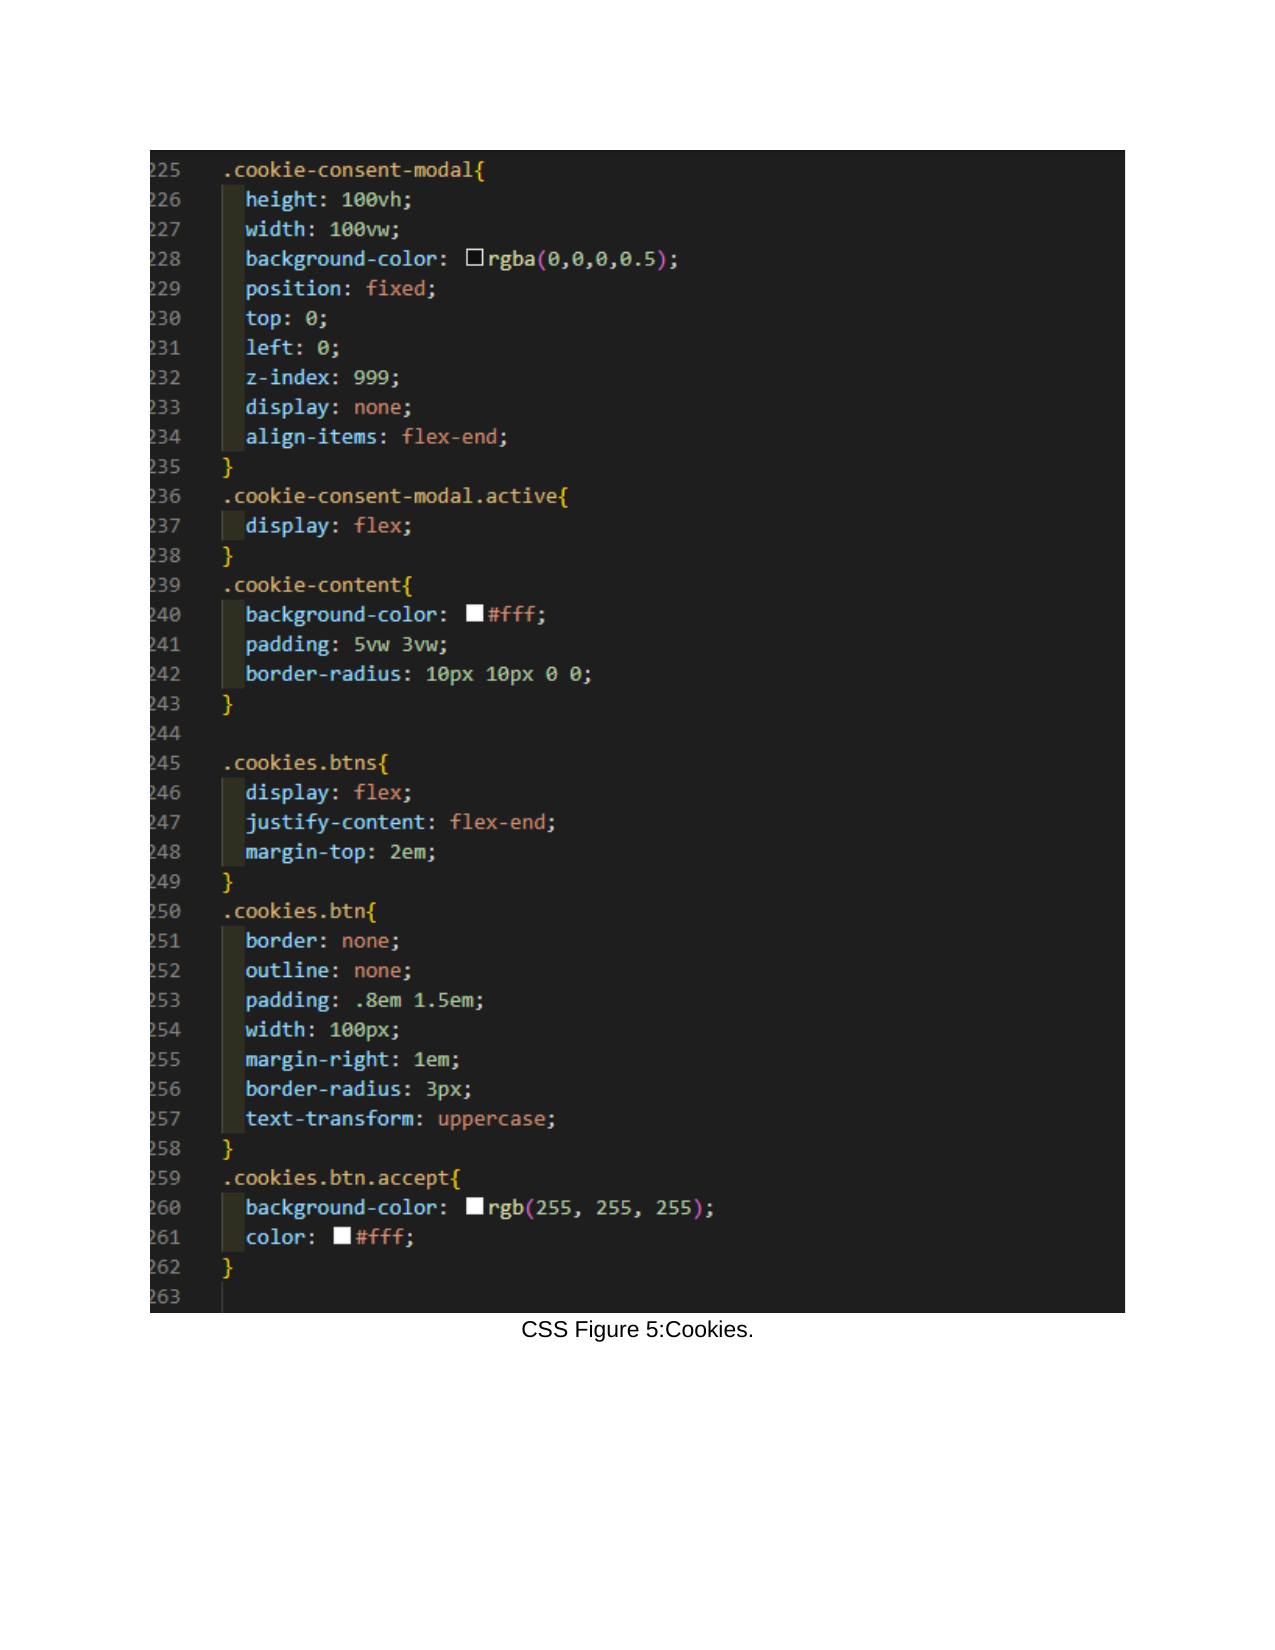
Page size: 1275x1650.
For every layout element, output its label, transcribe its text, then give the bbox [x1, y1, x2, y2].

picture [150, 150, 1125, 1313]
text CSS Figure 5:Cookies. [150, 1316, 1125, 1343]
